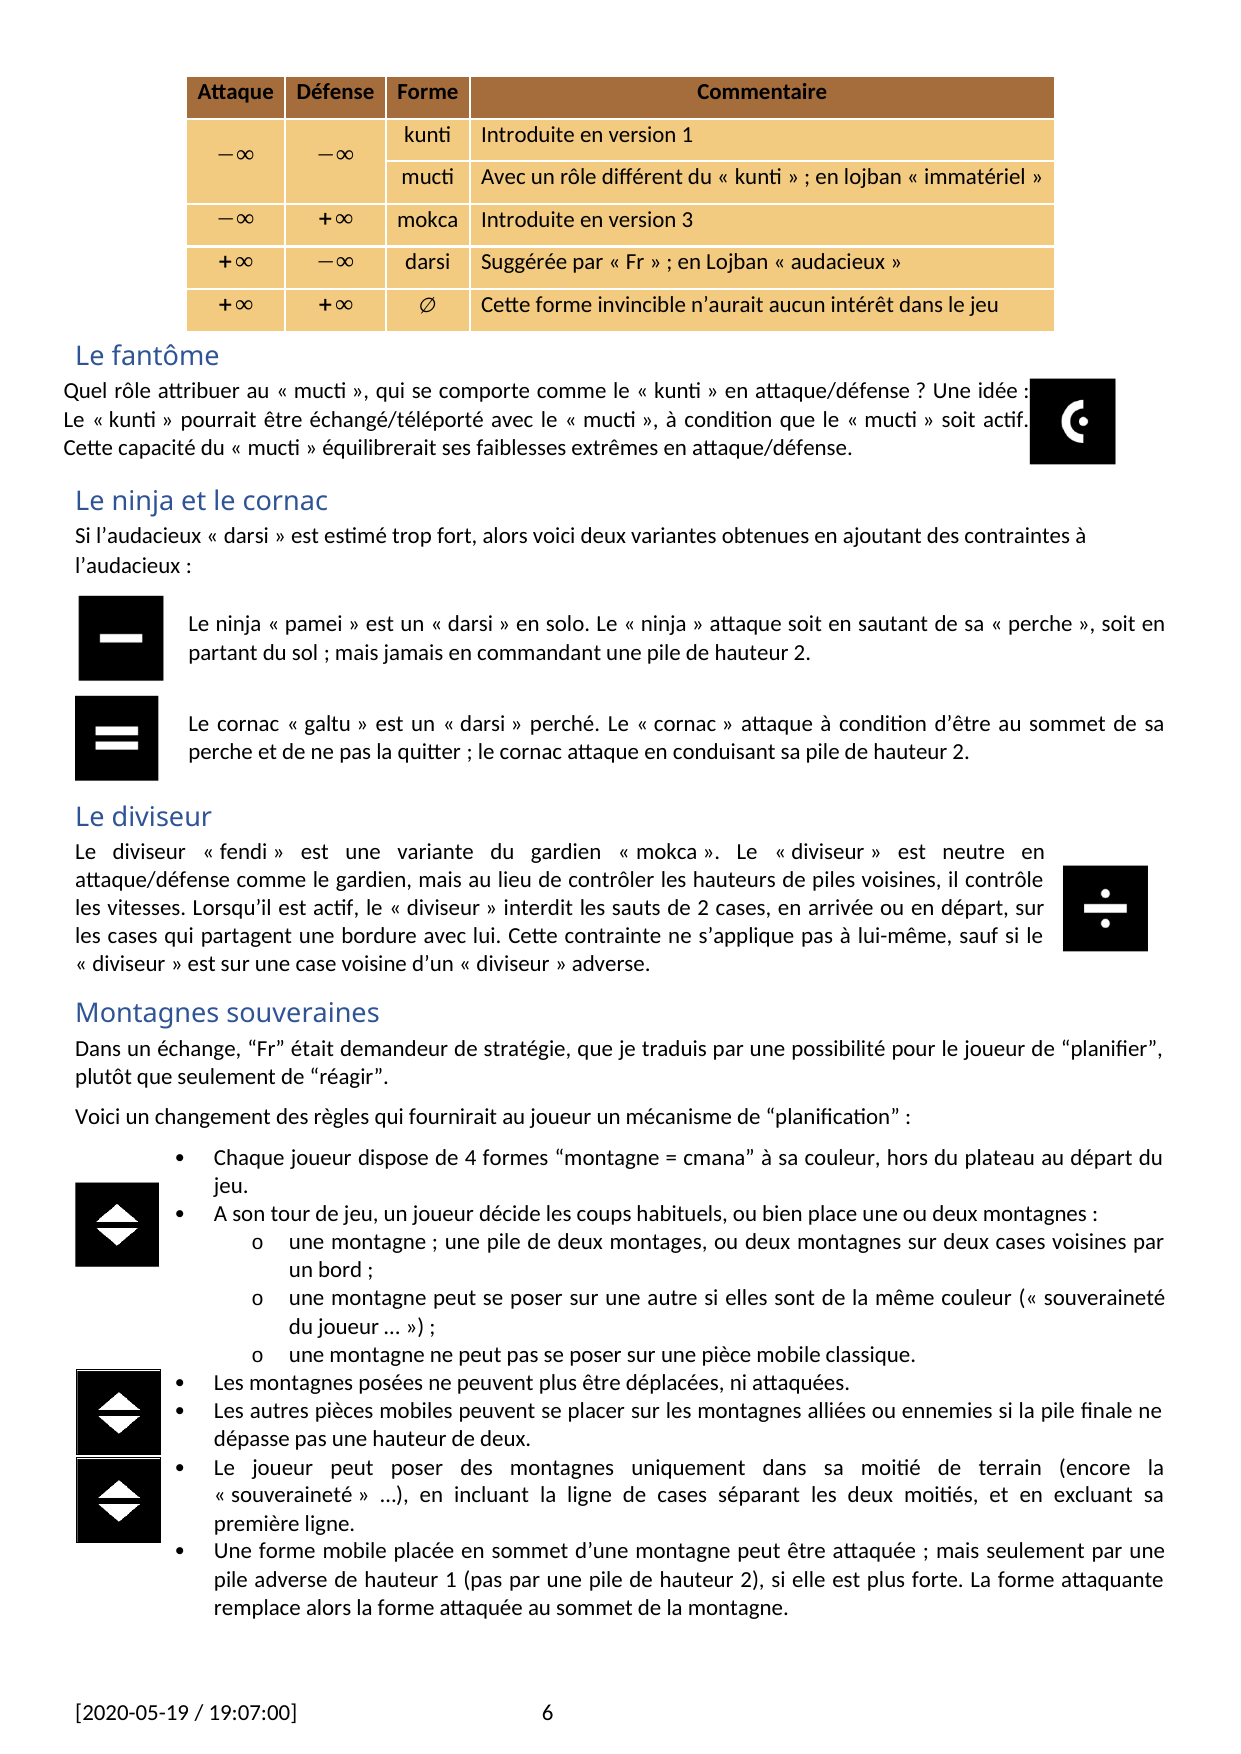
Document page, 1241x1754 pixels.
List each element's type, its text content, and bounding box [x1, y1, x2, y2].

table_cell Introduite en version 1 [471, 120, 1054, 160]
picture [1062, 863, 1148, 952]
table_header Le diviseur « fendi » est une variante du gardien « mokca ». Le « diviseur » est neutre en attaque/défense comme le gardien, mais au lieu de contrôler les hauteurs de piles voisines, il contrôle les vitesses. Lorsqu’il est actif, le « diviseur » interdit les sauts de 2 cases, en arrivée ou en départ, sur les cases qui partagent une bordure avec lui. Cette contrainte ne s’applique pas à lui-même, sauf si le « diviseur » est sur une case voisine d’un « diviseur » adverse. [75, 837, 1057, 990]
subtitle Le fantôme [75, 337, 1165, 374]
picture [75, 693, 159, 781]
table_cell mucti [387, 162, 469, 203]
text Dans un échange, “Fr” était demandeur de stratégie, que je traduis par une possibilité pour le joueur de “planifier”, plutôt que seulement de “réagir”. [75, 1034, 1165, 1090]
subtitle Montagnes souveraines [75, 994, 1165, 1031]
table_header Quel rôle attribuer au « mucti », qui se comporte comme le « kunti » en attaque/défense ? Une idée : Le « kunti » pourrait être échangé/téléporté avec le « mucti », à condition que le « mucti » soit actif. Cette capacité du « mucti » équilibrerait ses faiblesses extrêmes en attaque/défense. [63, 377, 1029, 477]
table_header Le ninja « pamei » est un « darsi » en solo. Le « ninja » attaque soit en sautant de sa « perche », soit en partant du sol ; mais jamais en commandant une pile de hauteur 2. [188, 594, 1165, 694]
table_header Chaque joueur dispose de 4 formes “montagne = cmana” à sa couleur, hors du plateau au départ du jeu. A son tour de jeu, un joueur décide les coups habituels, ou bien place une ou deux montagnes : une montagne ; une pile de deux montages, ou deux montagnes sur deux cases voisines par un bord ; une montagne peut se poser sur une autre si elles sont de la même couleur (« souveraineté du joueur … ») ; une montagne ne peut pas se poser sur une pièce mobile classique. Les montagnes posées ne peuvent plus être déplacées, ni attaquées. Les autres pièces mobiles peuvent se placer sur les montagnes alliées ou ennemies si la pile finale ne dépasse pas une hauteur de deux. Le joueur peut poser des montagnes uniquement dans sa moitié de terrain (encore la « souveraineté » …), en incluant la ligne de cases séparant les deux moitiés, et en excluant sa première ligne. Une forme mobile placée en sommet d’une montagne peut être attaquée ; mais seulement par une pile adverse de hauteur 1 (pas par une pile de hauteur 2), si elle est plus forte. La forme attaquante remplace alors la forme attaquée au sommet de la montagne. [165, 1143, 1165, 1661]
picture [75, 594, 165, 682]
table_cell [187, 205, 284, 245]
table_cell [63, 1266, 165, 1661]
picture [74, 1181, 160, 1267]
table_header Commentaire [471, 77, 1054, 118]
table_header [63, 1143, 165, 1266]
table_cell Suggérée par « Fr » ; en Lojban « audacieux » [471, 248, 1054, 288]
subtitle Le ninja et le cornac [75, 481, 1165, 518]
subtitle Le diviseur [75, 797, 1165, 834]
table_cell [286, 290, 385, 331]
table_cell [187, 120, 284, 203]
table_cell kunti [387, 120, 469, 160]
table_header [1057, 837, 1165, 990]
table_cell [75, 694, 188, 793]
table_cell [286, 120, 385, 203]
table_header Défense [286, 77, 385, 118]
picture [1029, 376, 1117, 465]
table_cell [187, 290, 284, 331]
table_cell [286, 248, 385, 288]
table_cell darsi [387, 248, 469, 288]
table_cell Le cornac « galtu » est un « darsi » perché. Le « cornac » attaque à condition d’être au sommet de sa perche et de ne pas la quitter ; le cornac attaque en conduisant sa pile de hauteur 2. [188, 694, 1165, 793]
table_header [1029, 377, 1153, 477]
table_header Forme [387, 77, 469, 118]
text Voici un changement des règles qui fournirait au joueur un mécanisme de “planification” : [75, 1102, 1165, 1130]
table_cell Cette forme invincible n’aurait aucun intérêt dans le jeu [471, 290, 1054, 331]
table_cell [187, 248, 284, 288]
table_header Attaque [187, 77, 284, 118]
table_cell mokca [387, 205, 469, 245]
table_cell [387, 290, 469, 331]
table_cell Avec un rôle différent du « kunti » ; en lojban « immatériel » [471, 162, 1054, 203]
text Si l’audacieux « darsi » est estimé trop fort, alors voici deux variantes obtenues en ajoutant des contraintes à l’audacieux : [75, 521, 1165, 579]
table_header [75, 594, 188, 694]
table_cell Introduite en version 3 [471, 205, 1054, 245]
table_cell [286, 205, 385, 245]
